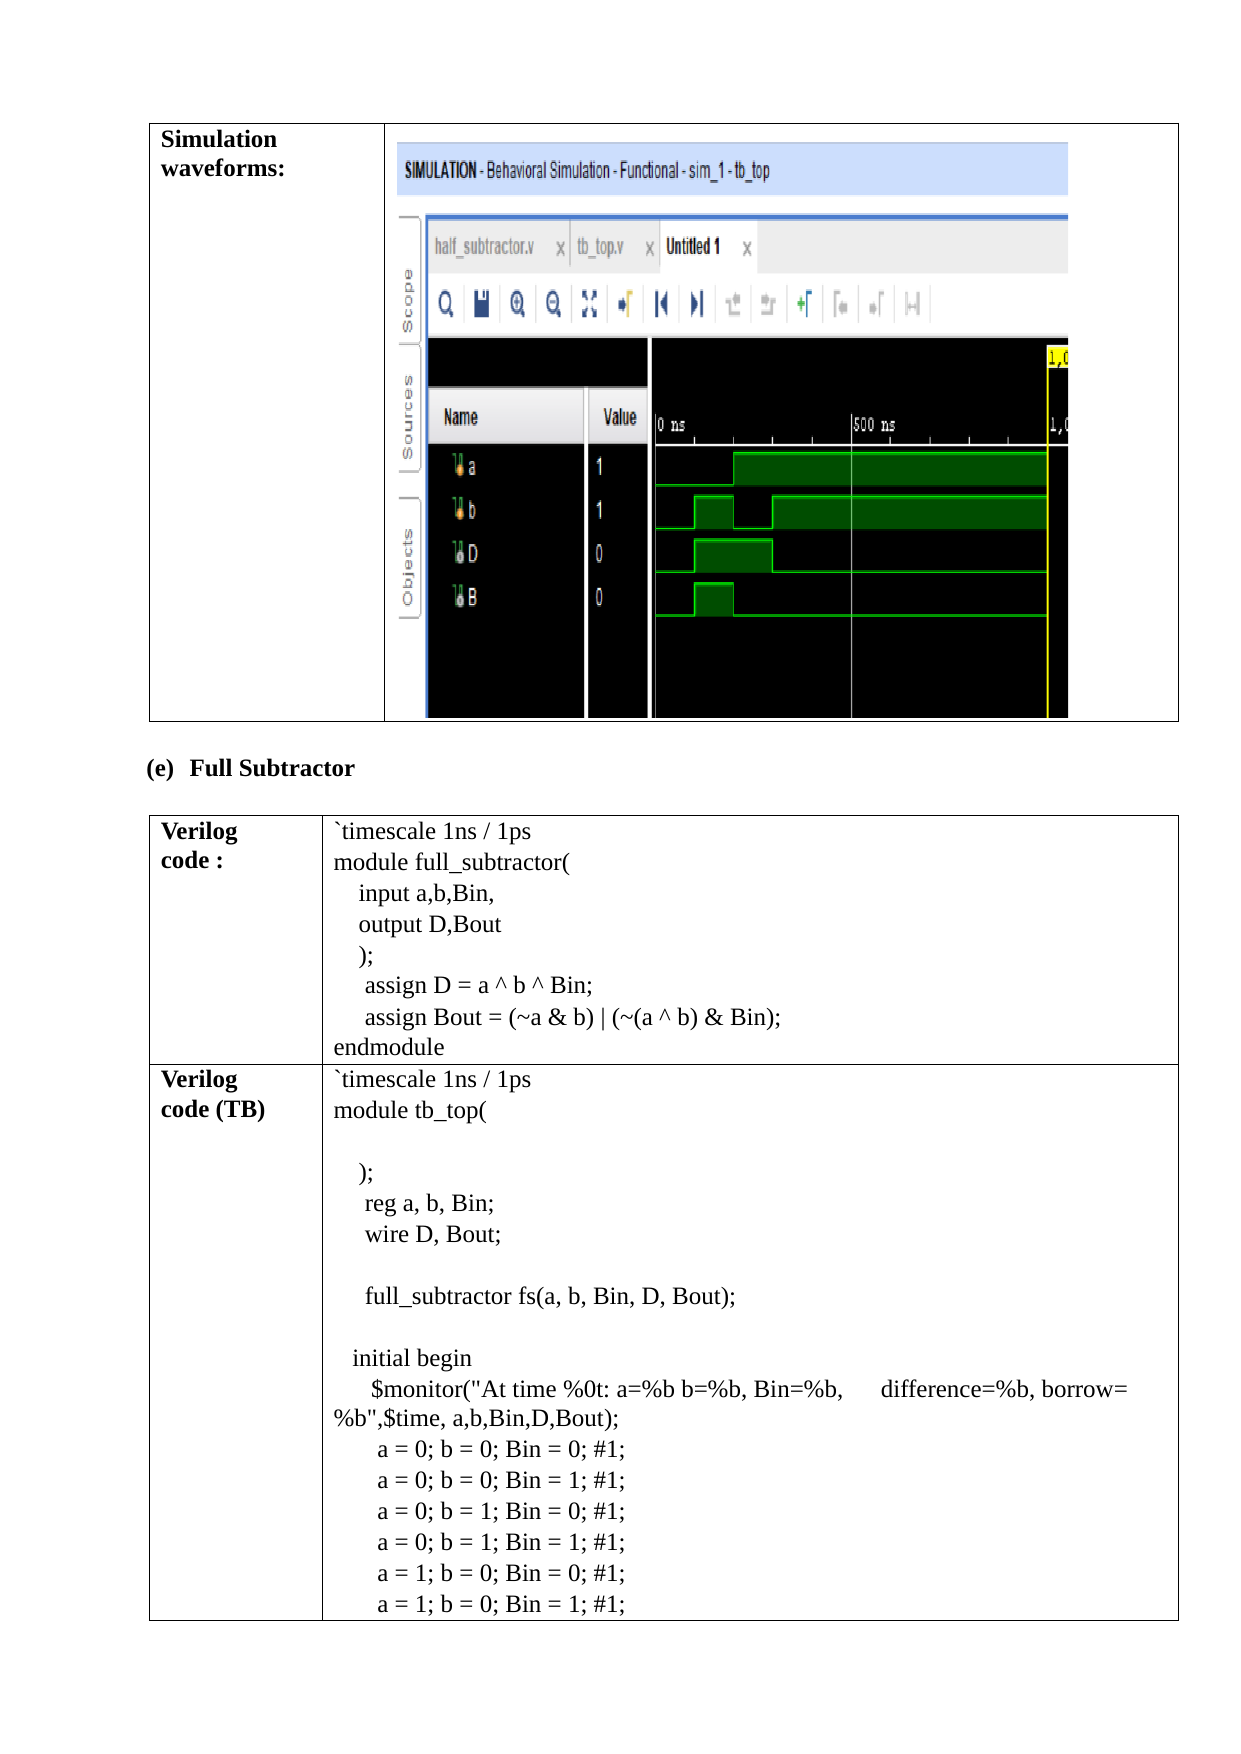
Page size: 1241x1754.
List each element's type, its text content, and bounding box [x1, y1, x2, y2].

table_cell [323, 1065, 1178, 1620]
list Full Subtractor [146, 753, 1167, 782]
table_cell Simulation waveforms: [150, 124, 384, 721]
picture [396, 142, 1068, 717]
table_cell Verilog code (TB) [150, 1065, 322, 1620]
table_header Verilog code : [150, 816, 322, 1063]
table_header `timescale 1ns / 1ps module full_subtractor( input a,b,Bin, output D,Bout ); assign D = a ^ b ^ Bin; assign Bout = (~a & b) | (~(a ^ b) & Bin); endmodule [323, 816, 1178, 1063]
table_cell [385, 124, 1178, 721]
